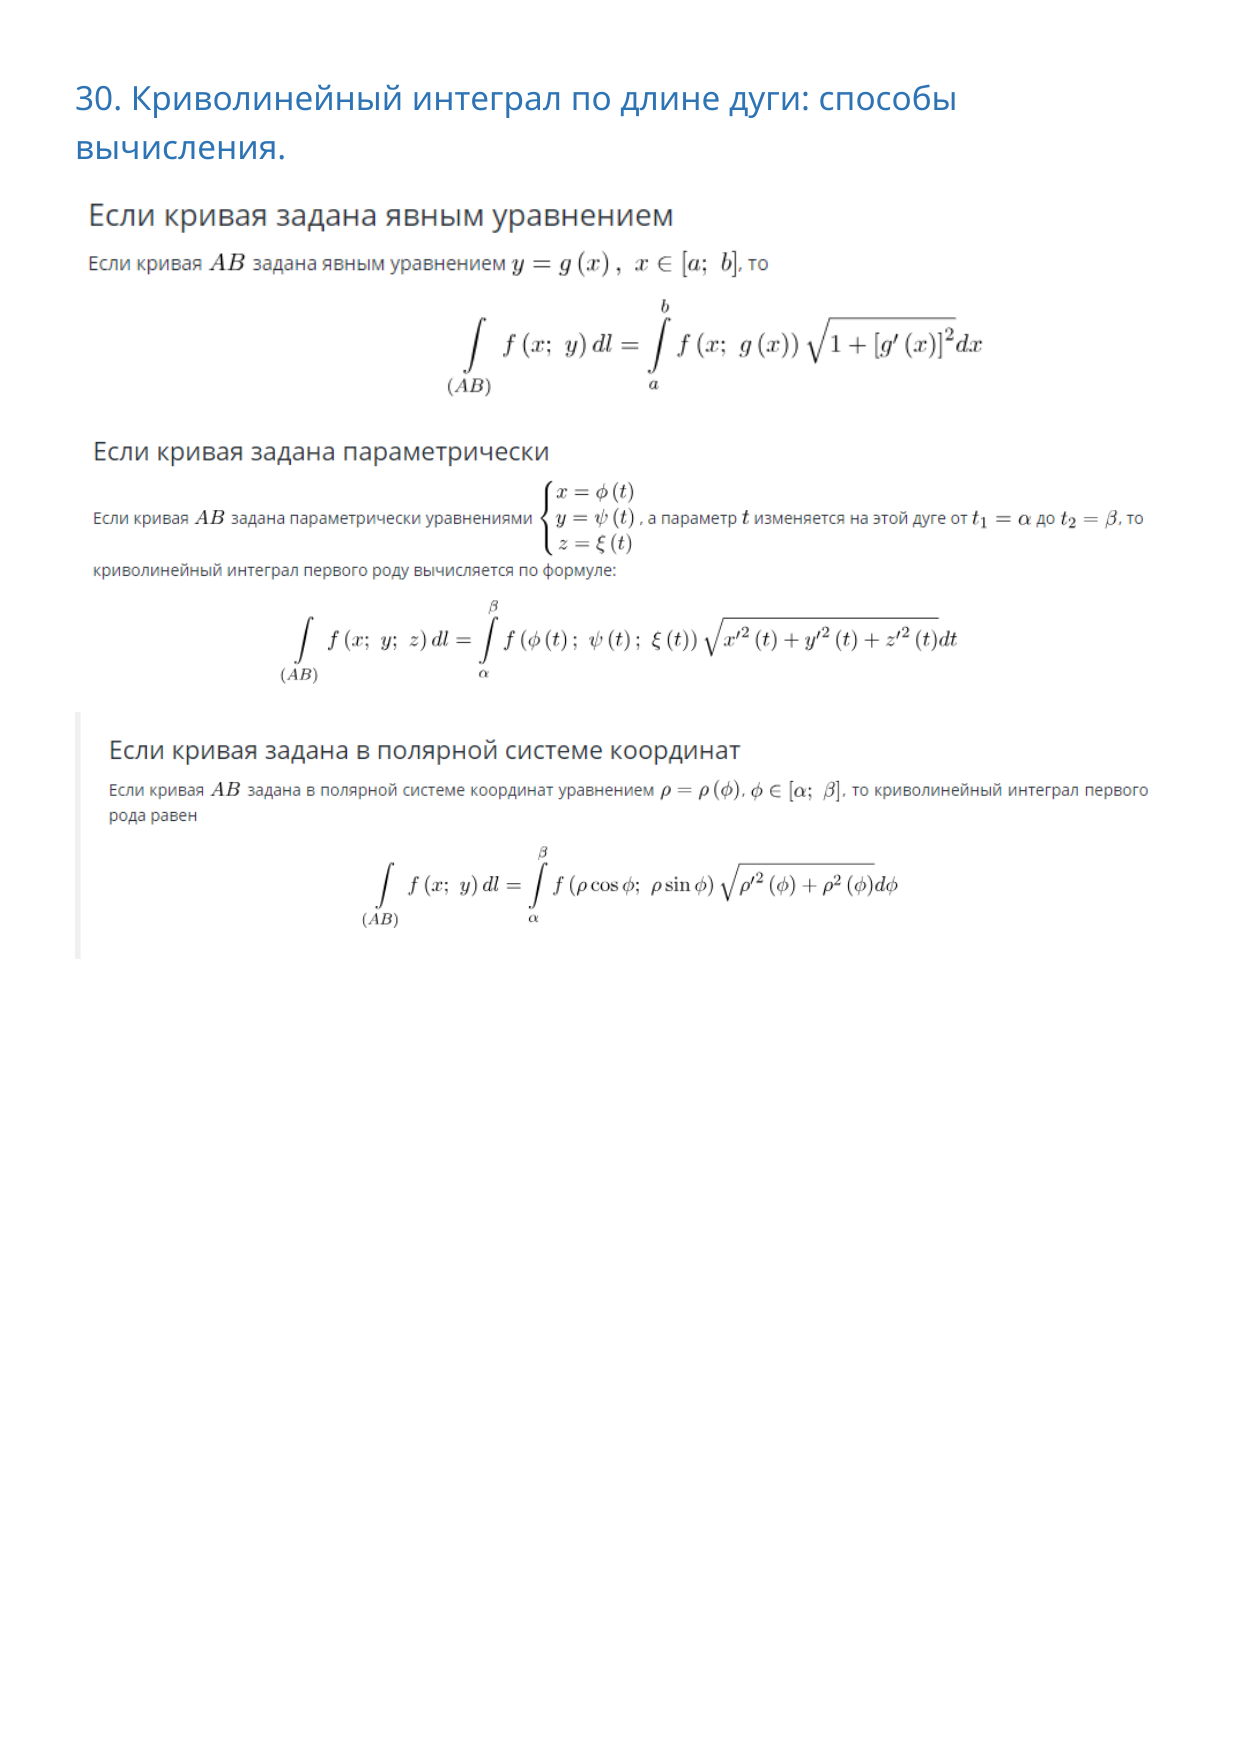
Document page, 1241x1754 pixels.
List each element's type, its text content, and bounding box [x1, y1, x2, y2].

picture [75, 420, 1166, 694]
subtitle 30. Криволинейный интеграл по длине дуги: способы вычисления. [75, 75, 1165, 169]
picture [75, 712, 1166, 959]
picture [75, 172, 1166, 402]
